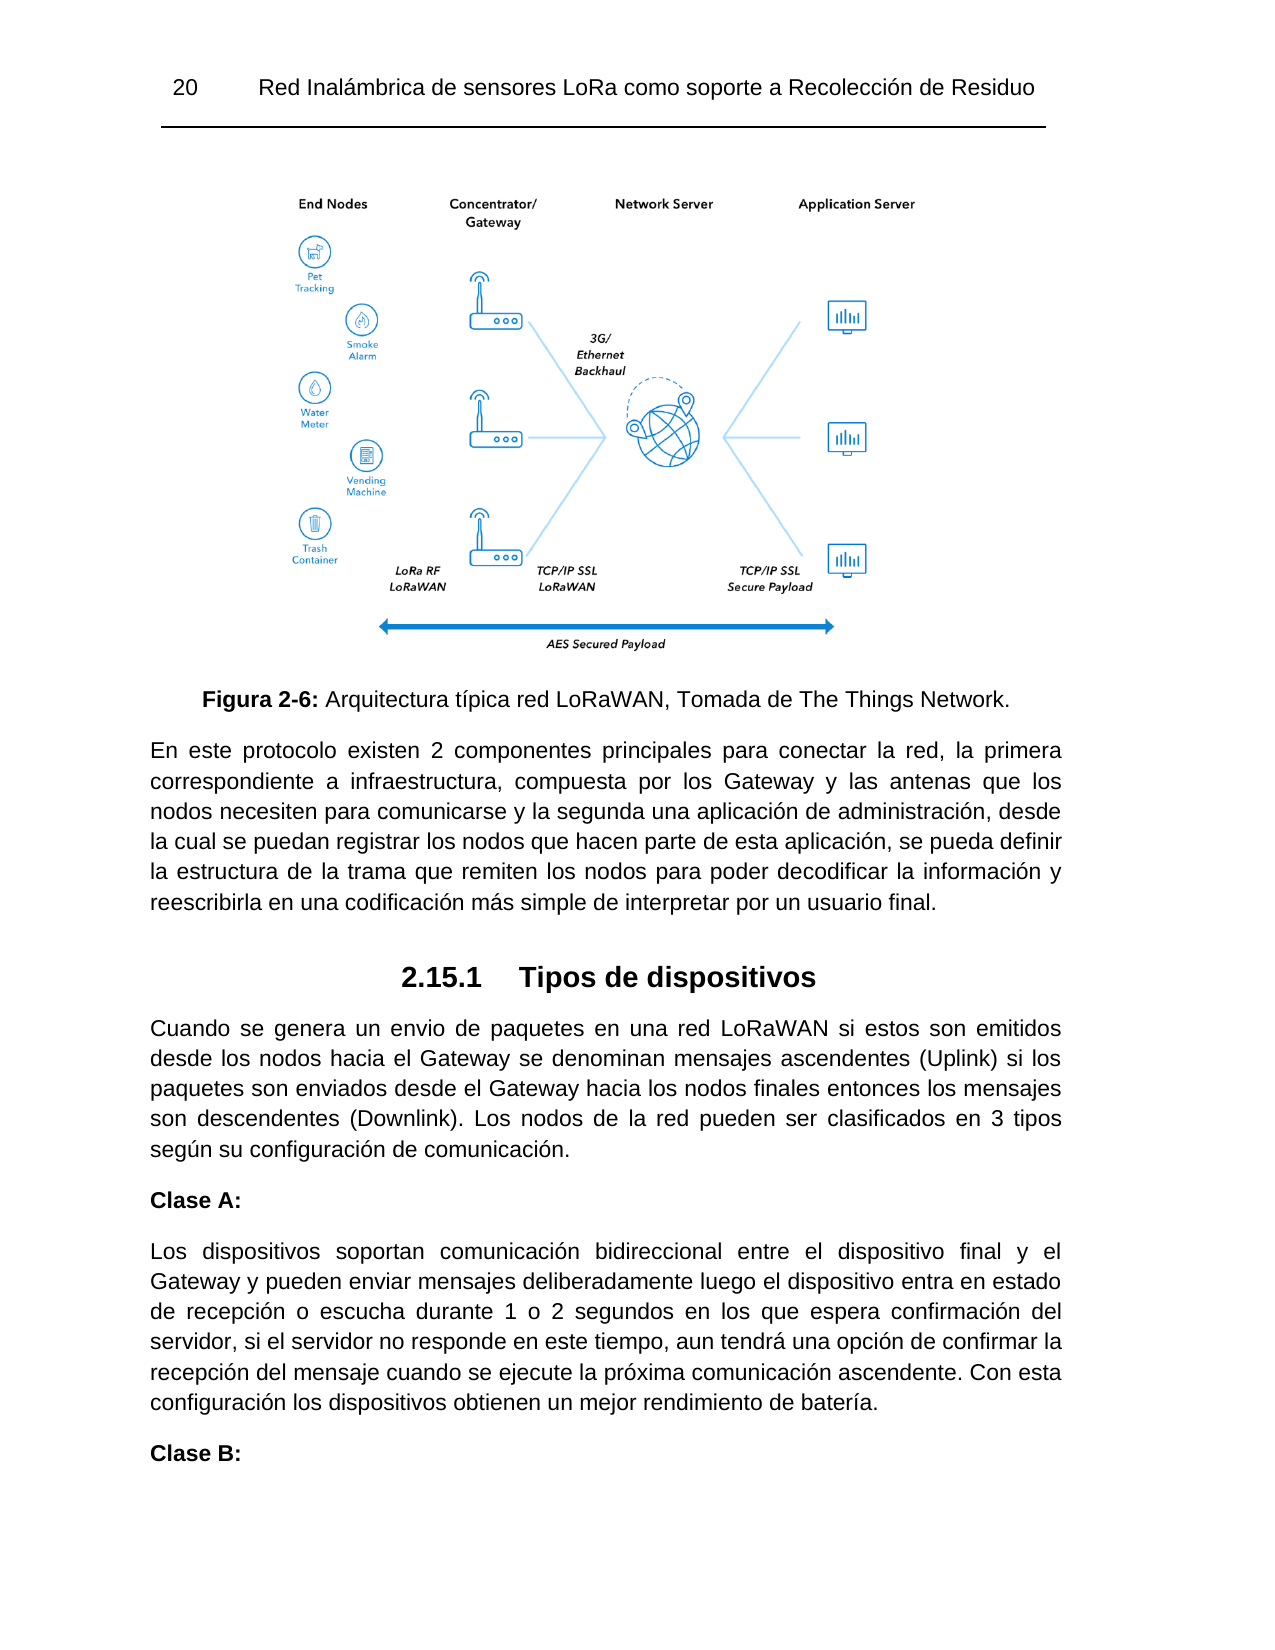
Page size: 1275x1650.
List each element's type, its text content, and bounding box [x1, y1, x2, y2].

text Clase A: [150, 1187, 1062, 1213]
text Figura 2-6: Arquitectura típica red LoRaWAN, Tomada de The Things Network. [150, 686, 1062, 713]
text En este protocolo existen 2 componentes principales para conectar la red, la primera correspondiente a infraestructura, compuesta por los Gateway y las antenas que los nodos necesiten para comunicarse y la segunda una aplicación de administración, desde la cual se puedan registrar los nodos que hacen parte de esta aplicación, se pueda definir la estructura de la trama que remiten los nodos para poder decodificar la información y reescribirla en una codificación más simple de interpretar por un usuario final. [150, 737, 1062, 915]
text Cuando se genera un envio de paquetes en una red LoRaWAN si estos son emitidos desde los nodos hacia el Gateway se denominan mensajes ascendentes (Uplink) si los paquetes son enviados desde el Gateway hacia los nodos finales entonces los mensajes son descendentes (Downlink). Los nodos de la red pueden ser clasificados en 3 tipos según su configuración de comunicación. [150, 1015, 1062, 1162]
subtitle Tipos de dispositivos [401, 960, 1062, 994]
text Clase B: [150, 1440, 1062, 1466]
text Los dispositivos soportan comunicación bidireccional entre el dispositivo final y el Gateway y pueden enviar mensajes deliberadamente luego el dispositivo entra en estado de recepción o escucha durante 1 o 2 segundos en los que espera confirmación del servidor, si el servidor no responde en este tiempo, aun tendrá una opción de confirmar la recepción del mensaje cuando se ejecute la próxima comunicación ascendente. Con esta configuración los dispositivos obtienen un mejor rendimiento de batería. [150, 1238, 1062, 1415]
picture [275, 166, 937, 662]
